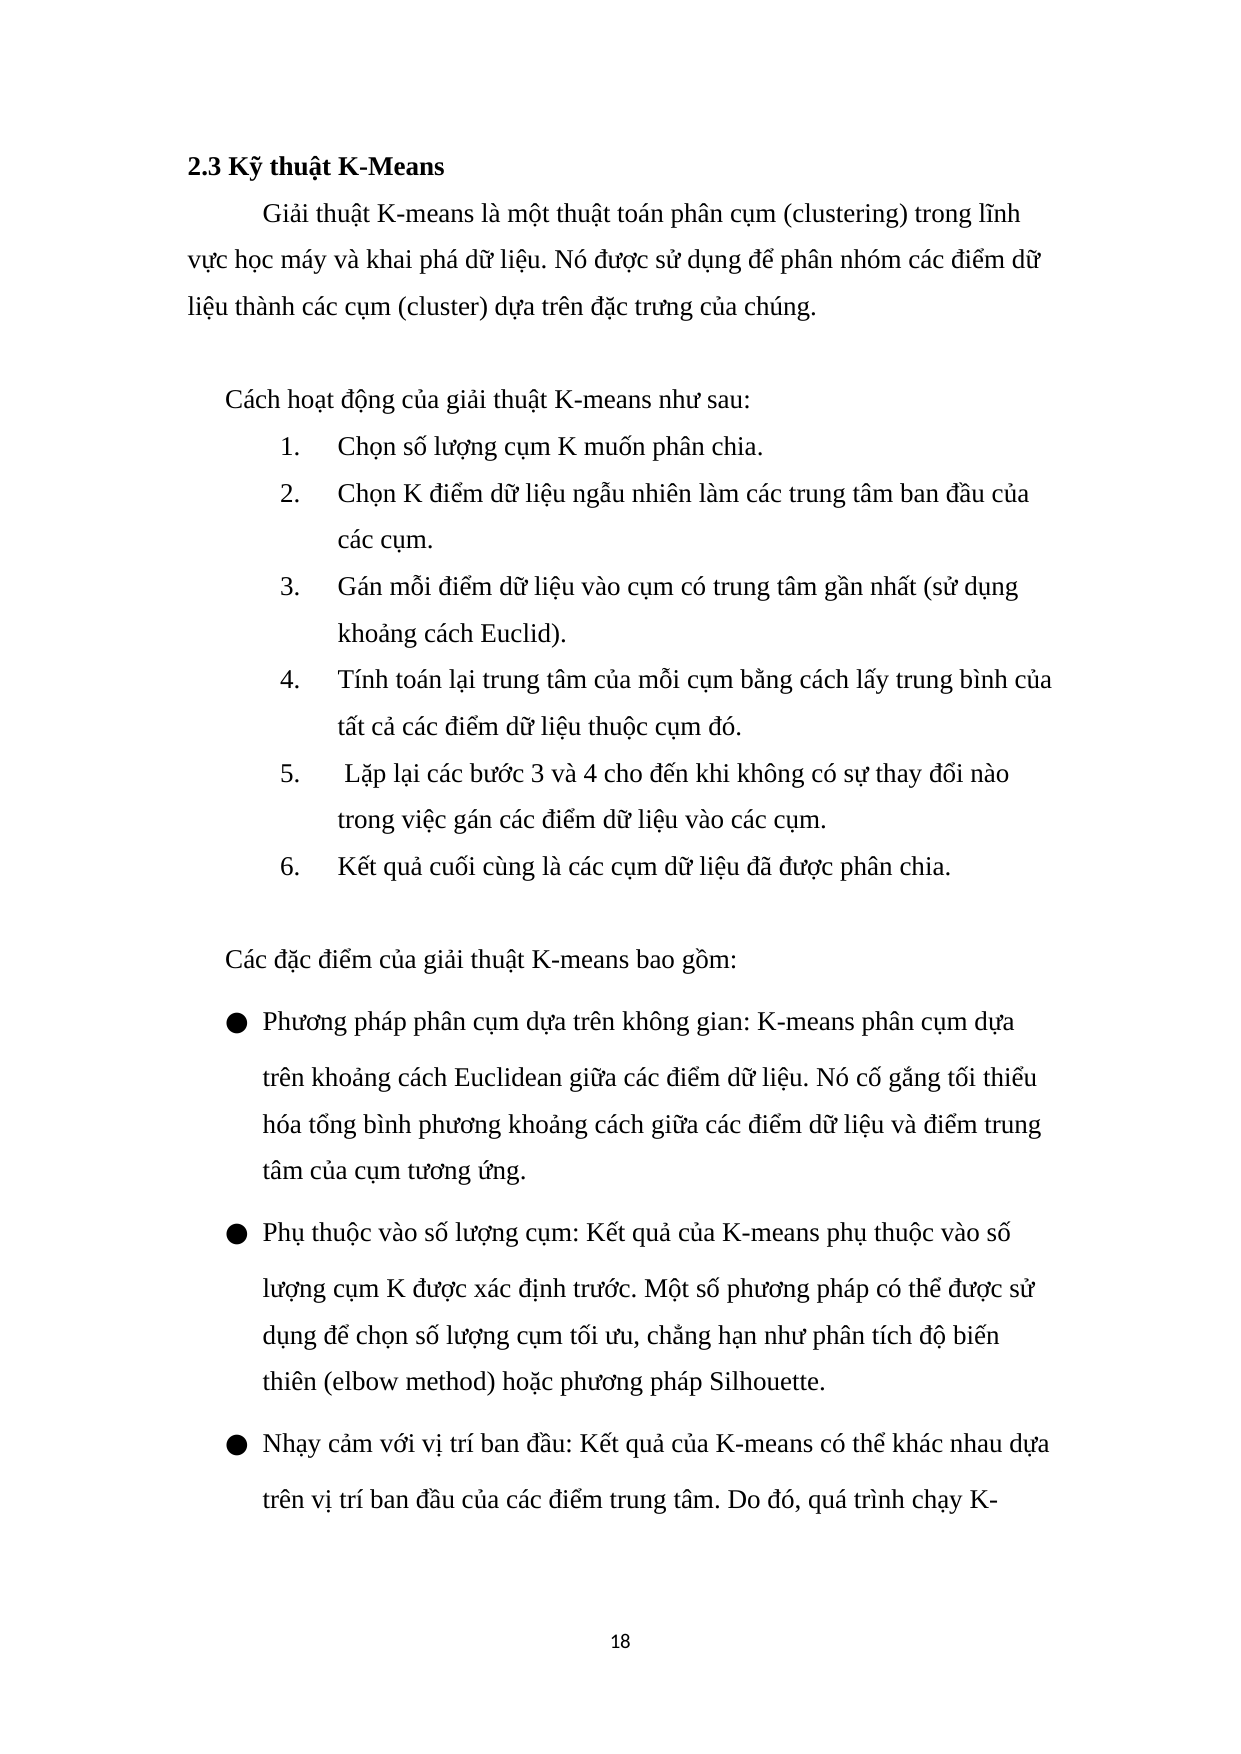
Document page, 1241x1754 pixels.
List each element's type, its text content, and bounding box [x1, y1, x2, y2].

text Giải thuật K-means là một thuật toán phân cụm (clustering) trong lĩnh vực học máy và khai phá dữ liệu. Nó được sử dụng để phân nhóm các điểm dữ liệu thành các cụm (cluster) dựa trên đặc trưng của chúng. [187, 197, 1053, 321]
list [225, 1412, 1053, 1514]
list Chọn K điểm dữ liệu ngẫu nhiên làm các trung tâm ban đầu của các cụm. [300, 477, 1053, 554]
text Các đặc điểm của giải thuật K-means bao gồm: [187, 943, 1053, 974]
list Chọn số lượng cụm K muốn phân chia. [300, 430, 1053, 461]
list Phụ thuộc vào số lượng cụm: Kết quả của K-means phụ thuộc vào số lượng cụm K được xác định trước. Một số phương pháp có thể được sử dụng để chọn số lượng cụm tối ưu, chẳng hạn như phân tích độ biến thiên (elbow method) hoặc phương pháp Silhouette. [225, 1201, 1053, 1397]
list Tính toán lại trung tâm của mỗi cụm bằng cách lấy trung bình của tất cả các điểm dữ liệu thuộc cụm đó. [300, 663, 1053, 741]
subtitle 2.3 Kỹ thuật K-Means [187, 150, 1053, 181]
list Phương pháp phân cụm dựa trên không gian: K-means phân cụm dựa trên khoảng cách Euclidean giữa các điểm dữ liệu. Nó cố gắng tối thiểu hóa tổng bình phương khoảng cách giữa các điểm dữ liệu và điểm trung tâm của cụm tương ứng. [225, 990, 1053, 1186]
list Kết quả cuối cùng là các cụm dữ liệu đã được phân chia. [300, 850, 1053, 881]
text Cách hoạt động của giải thuật K-means như sau: [187, 383, 1053, 414]
list Gán mỗi điểm dữ liệu vào cụm có trung tâm gần nhất (sử dụng khoảng cách Euclid). [300, 570, 1053, 648]
list Lặp lại các bước 3 và 4 cho đến khi không có sự thay đổi nào trong việc gán các điểm dữ liệu vào các cụm. [300, 757, 1053, 834]
